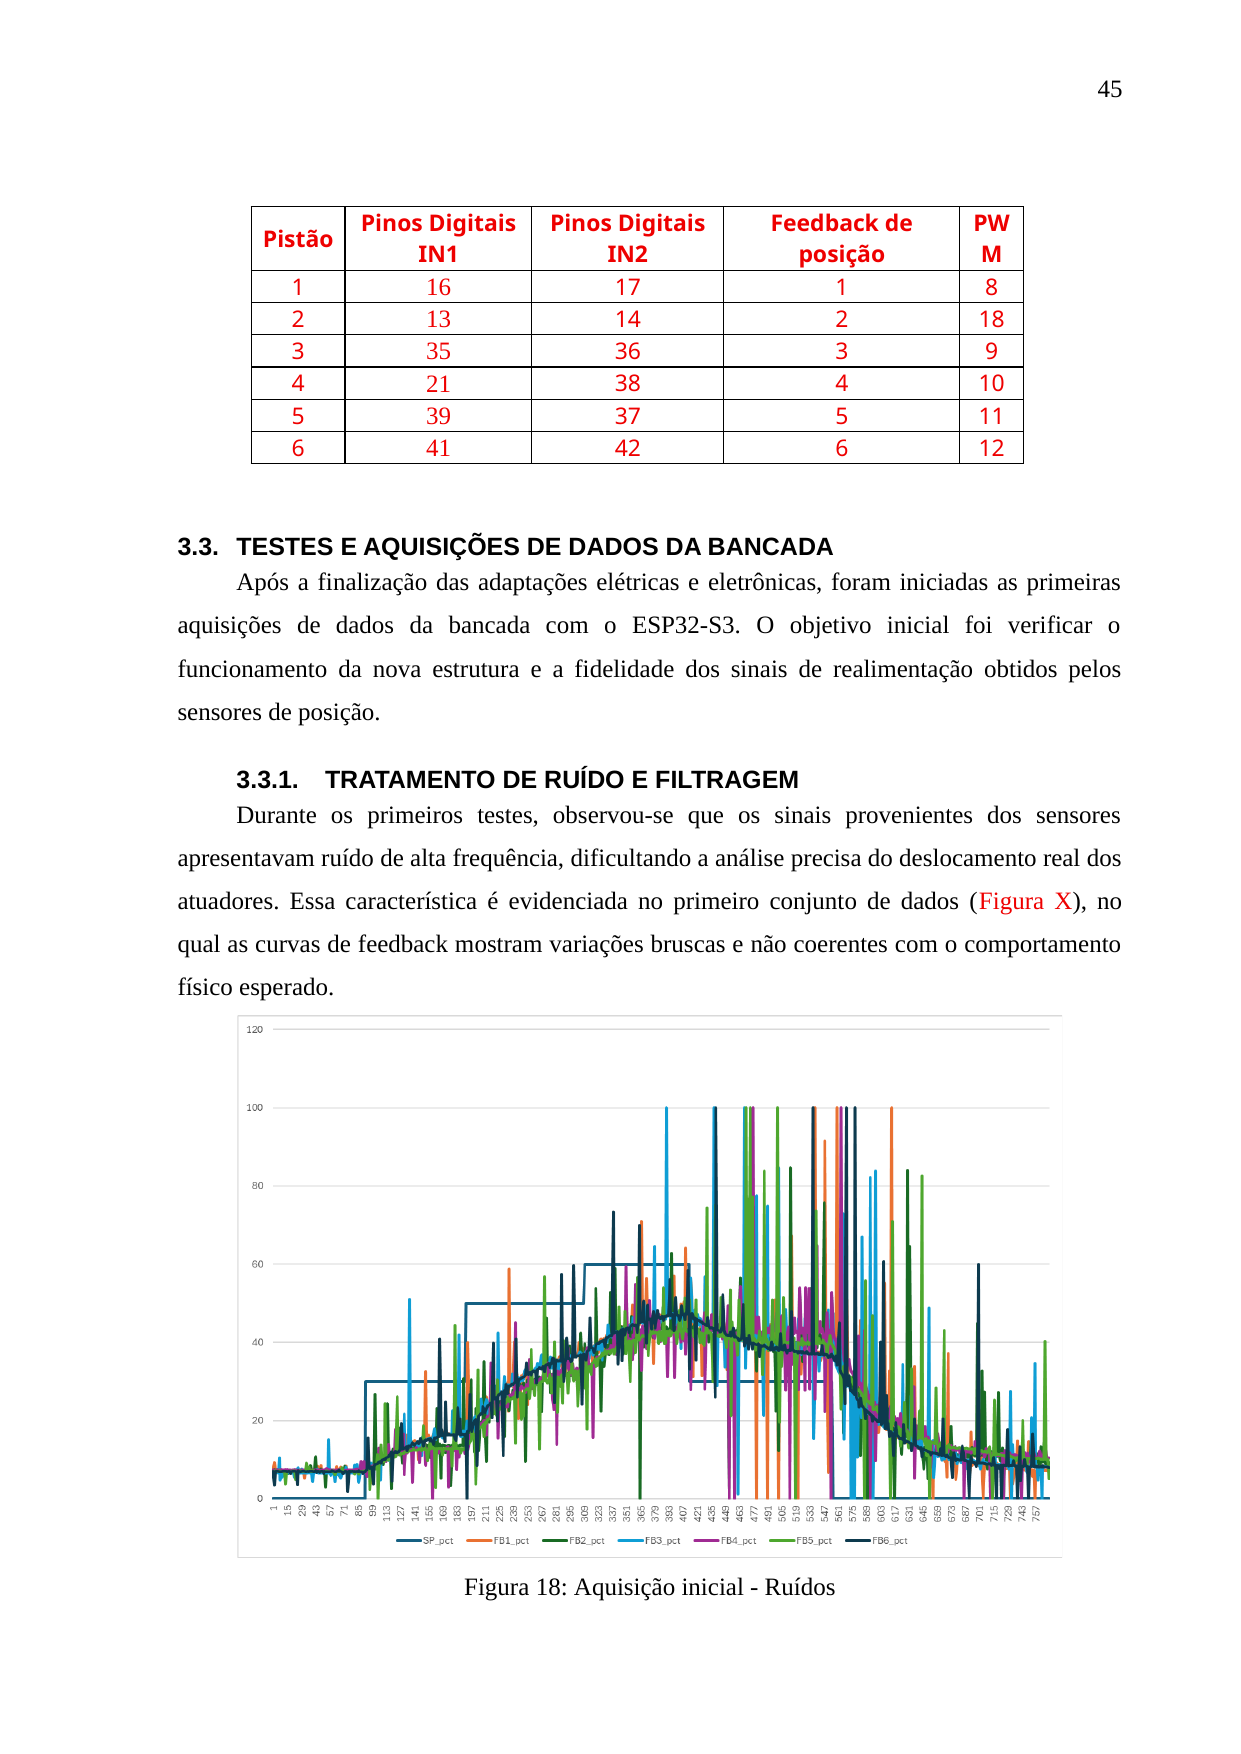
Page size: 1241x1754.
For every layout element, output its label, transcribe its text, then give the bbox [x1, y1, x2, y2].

table_cell 2 [724, 303, 959, 334]
table_header Pinos Digitais IN1 [346, 207, 531, 269]
table_header PWM [960, 207, 1023, 269]
table_cell 39 [346, 400, 531, 431]
table_cell 11 [960, 400, 1023, 431]
table_cell 41 [346, 432, 531, 463]
table_cell 37 [532, 400, 723, 431]
table_cell 2 [252, 303, 344, 334]
text testes e aquisições de dados da bancada [177, 532, 1122, 561]
table_cell 1 [724, 271, 959, 302]
table_header Pistão [252, 207, 344, 269]
text Durante os primeiros testes, observou-se que os sinais provenientes dos sensores apresentavam ruído de alta frequência, dificultando a análise precisa do deslocamento real dos atuadores. Essa característica é evidenciada no primeiro conjunto de dados (Figura X), no qual as curvas de feedback mostram variações bruscas e não coerentes com o comportamento físico esperado. [177, 800, 1122, 1001]
table_cell 21 [346, 368, 531, 399]
table_cell 13 [346, 303, 531, 334]
table_cell 38 [532, 368, 723, 399]
table_cell 9 [960, 335, 1023, 366]
table_cell 17 [532, 271, 723, 302]
table_cell 6 [724, 432, 959, 463]
table_cell 36 [532, 335, 723, 366]
table_header Pinos Digitais IN2 [532, 207, 723, 269]
table_cell 4 [252, 368, 344, 399]
table_cell 4 [724, 368, 959, 399]
table_cell 35 [346, 335, 531, 366]
table_cell 14 [532, 303, 723, 334]
table_cell 3 [724, 335, 959, 366]
table_cell 42 [532, 432, 723, 463]
table_cell 8 [960, 271, 1023, 302]
table_cell 10 [960, 368, 1023, 399]
table_cell 12 [960, 432, 1023, 463]
table_cell 1 [252, 271, 344, 302]
table_cell 16 [346, 271, 531, 302]
table_cell 3 [252, 335, 344, 366]
picture [237, 1015, 1063, 1558]
table_cell 5 [724, 400, 959, 431]
table_header Feedback de posição [724, 207, 959, 269]
table_cell 5 [252, 400, 344, 431]
text Após a finalização das adaptações elétricas e eletrônicas, foram iniciadas as primeiras aquisições de dados da bancada com o ESP32-S3. O objetivo inicial foi verificar o funcionamento da nova estrutura e a fidelidade dos sinais de realimentação obtidos pelos sensores de posição. [177, 567, 1122, 726]
text tratamento de ruído e filtragem [236, 765, 1122, 794]
table_cell 6 [252, 432, 344, 463]
table_cell 18 [960, 303, 1023, 334]
